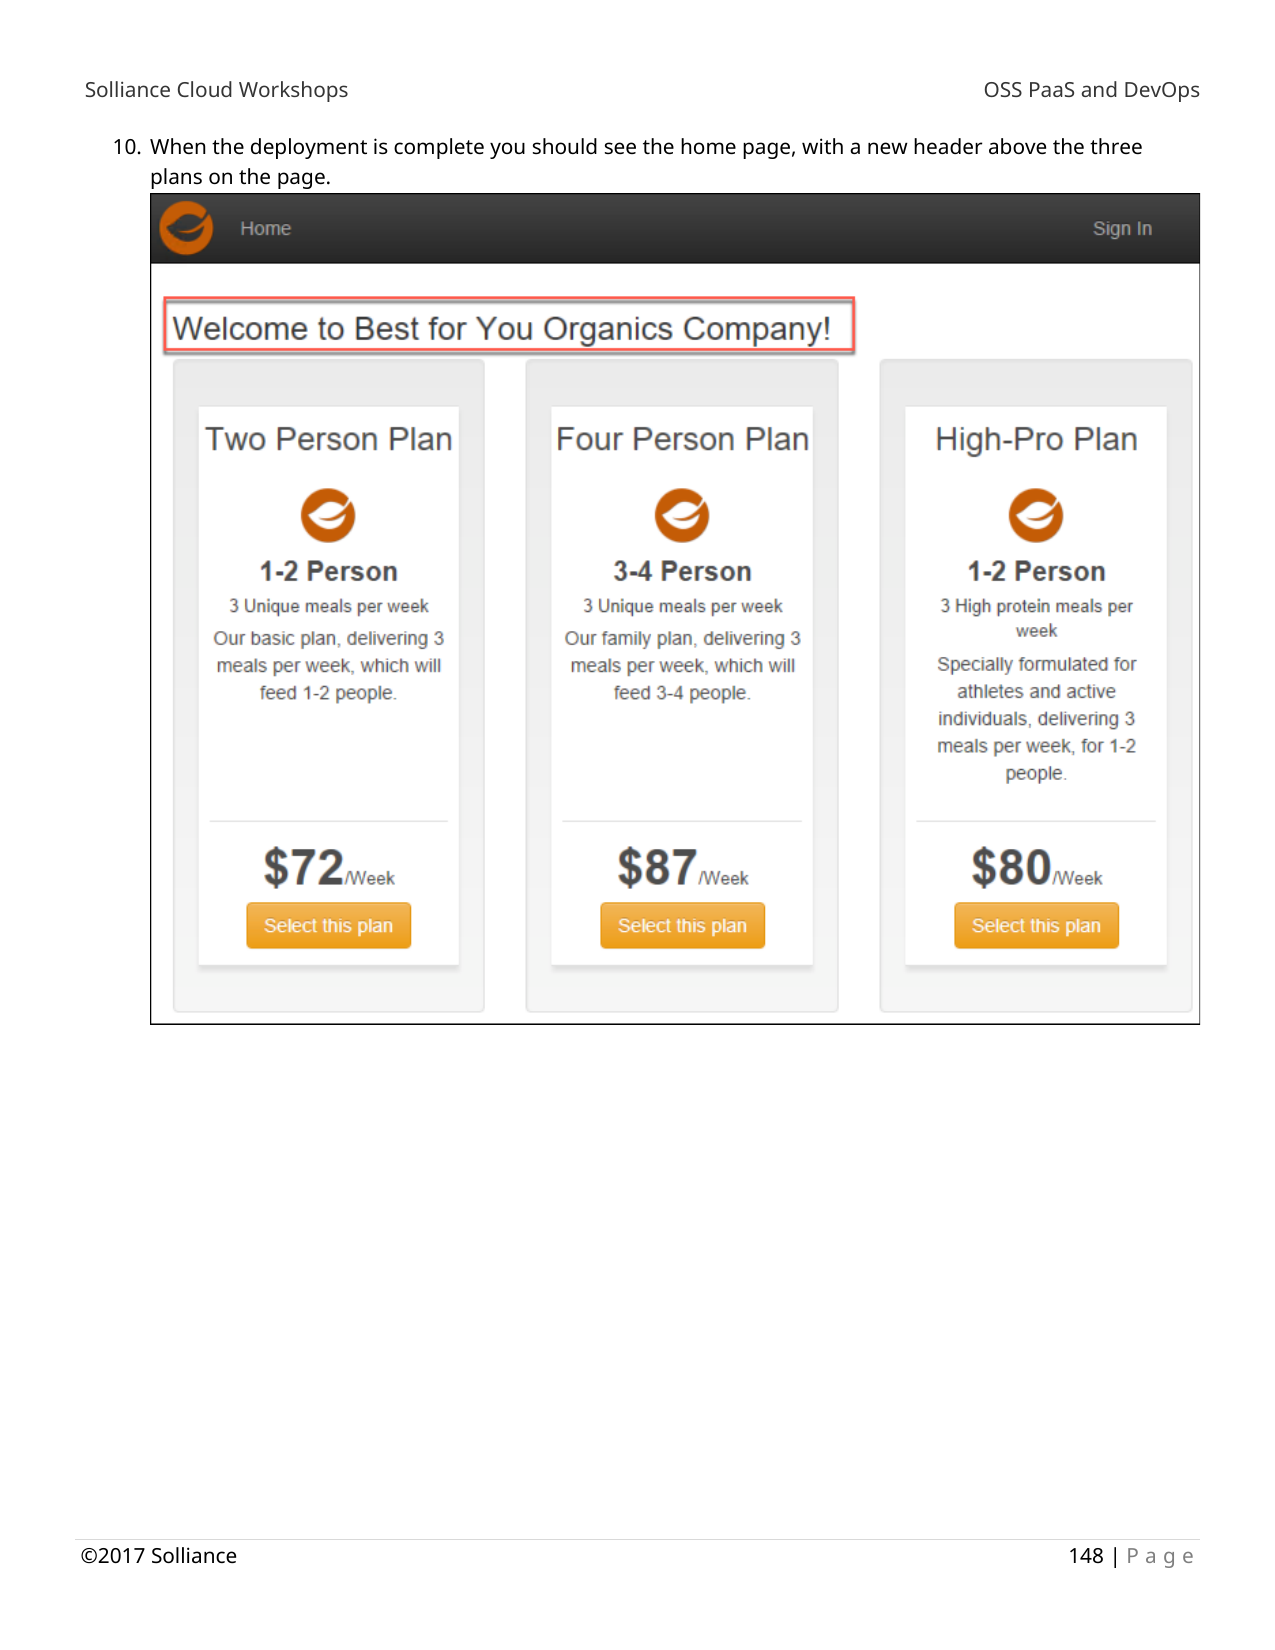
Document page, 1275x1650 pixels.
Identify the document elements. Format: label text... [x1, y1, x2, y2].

picture [150, 193, 1200, 1025]
